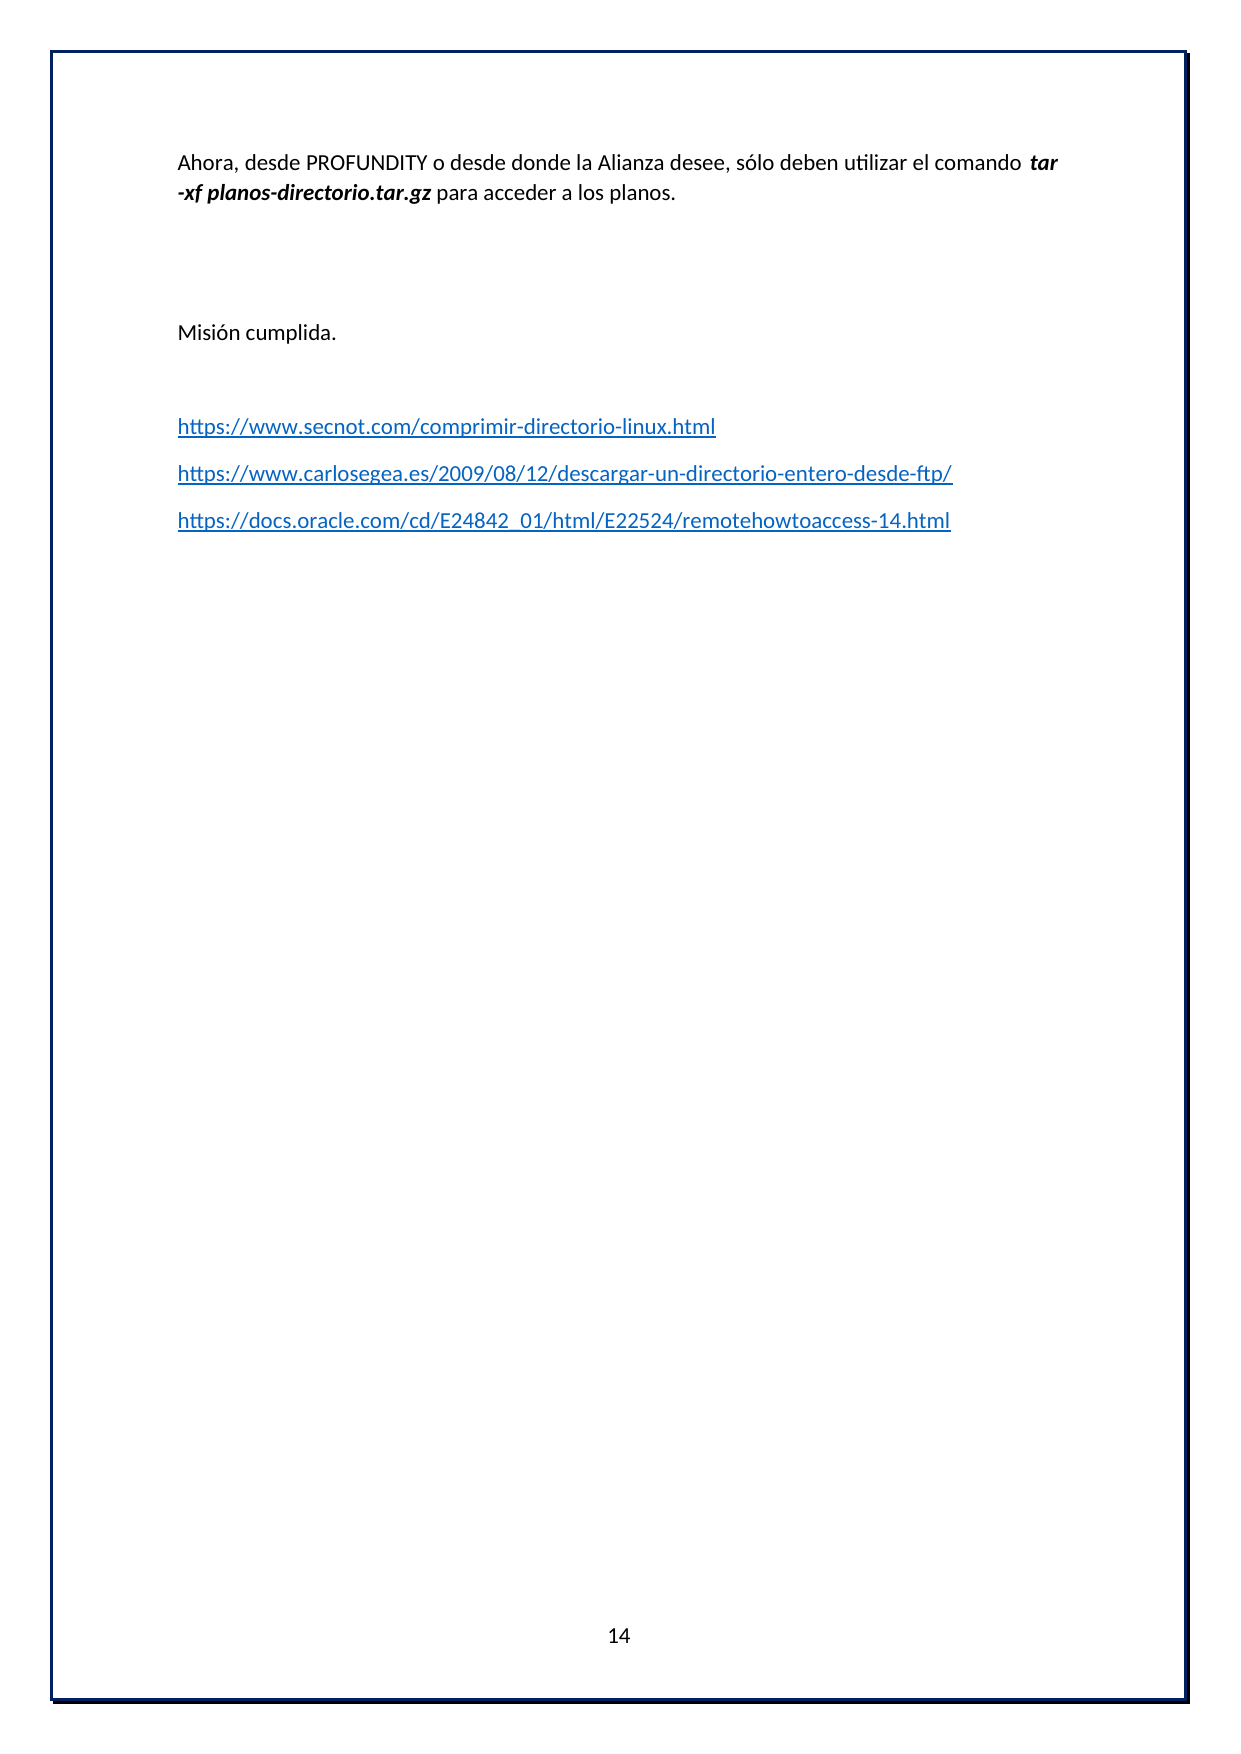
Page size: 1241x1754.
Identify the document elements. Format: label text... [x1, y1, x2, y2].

text https://www.secnot.com/comprimir-directorio-linux.html [177, 412, 1060, 440]
text Misión cumplida. [177, 318, 1060, 346]
text https://www.carlosegea.es/2009/08/12/descargar-un-directorio-entero-desde-ftp/ [177, 459, 1060, 487]
text Ahora, desde PROFUNDITY o desde donde la Alianza desee, sólo deben utilizar el comando tar -xf planos-directorio.tar.gz para acceder a los planos. [177, 148, 1060, 206]
text https://docs.oracle.com/cd/E24842_01/html/E22524/remotehowtoaccess-14.html [177, 506, 1060, 534]
